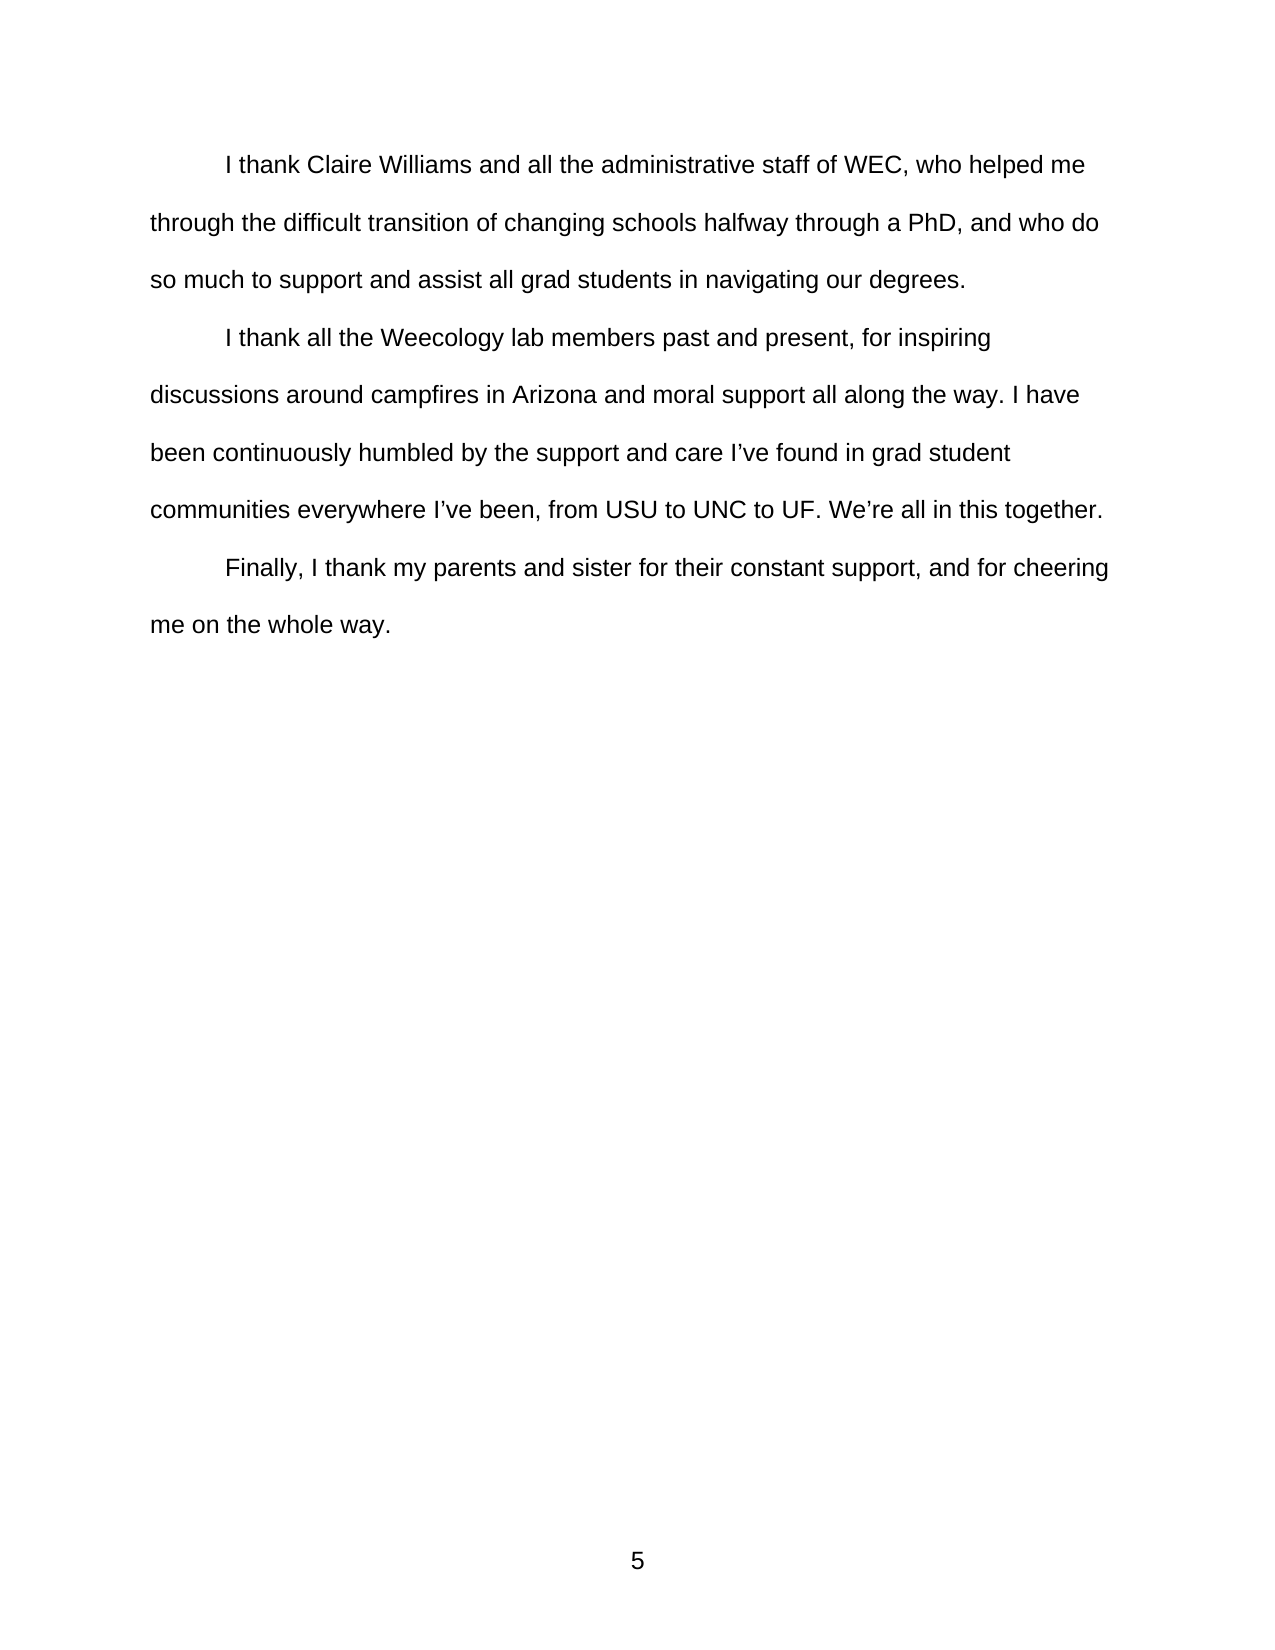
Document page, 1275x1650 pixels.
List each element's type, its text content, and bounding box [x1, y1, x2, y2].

text Finally, I thank my parents and sister for their constant support, and for cheering me on the whole way. [150, 552, 1125, 639]
text I thank all the Weecology lab members past and present, for inspiring discussions around campfires in Arizona and moral support all along the way. I have been continuously humbled by the support and care I’ve found in grad student communities everywhere I’ve been, from USU to UNC to UF. We’re all in this together. [150, 322, 1125, 524]
text I thank Claire Williams and all the administrative staff of WEC, who helped me through the difficult transition of changing schools halfway through a PhD, and who do so much to support and assist all grad students in navigating our degrees. [150, 150, 1125, 294]
